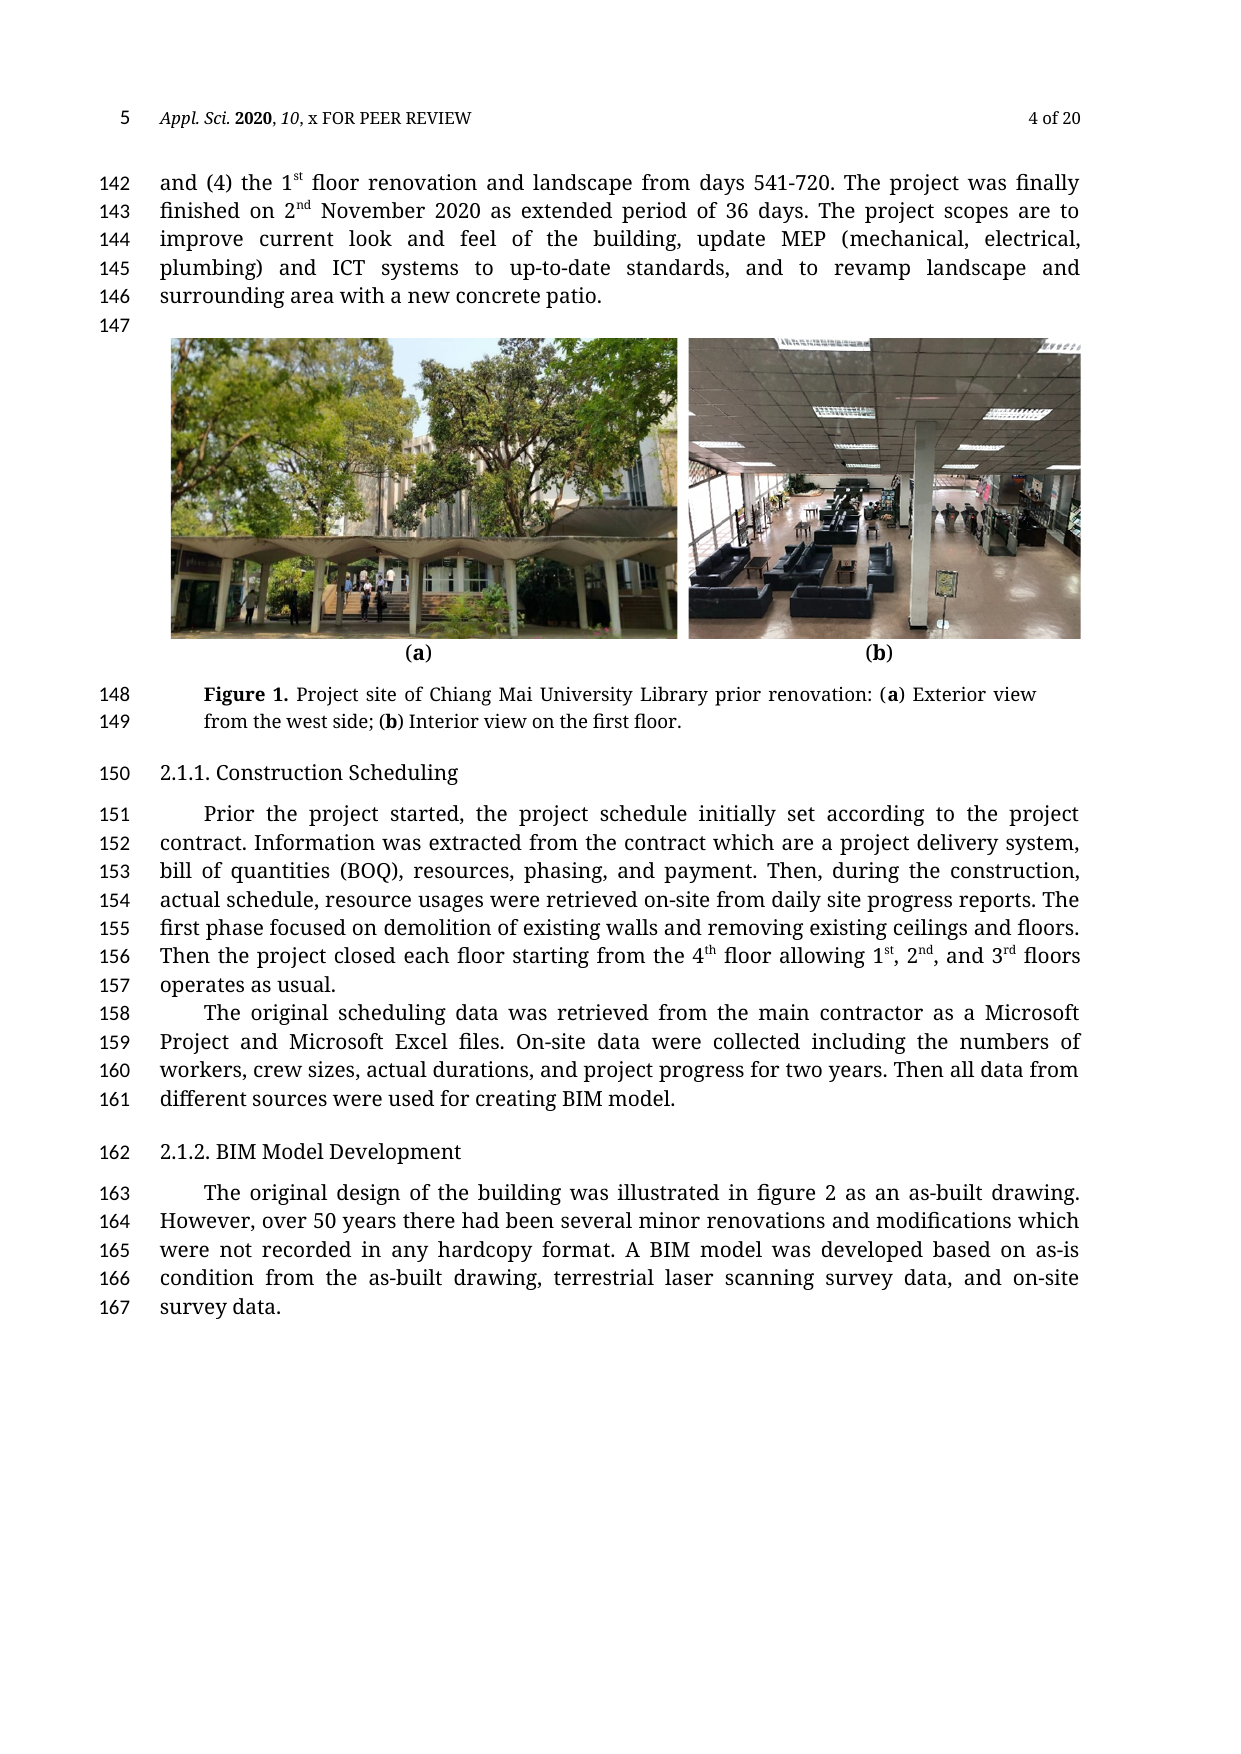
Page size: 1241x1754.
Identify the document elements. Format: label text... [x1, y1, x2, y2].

text The original scheduling data was retrieved from the main contractor as a Microsoft Project and Microsoft Excel files. On-site data were collected including the numbers of workers, crew sizes, actual durations, and project progress for two years. Then all data from different sources were used for creating BIM model. [159, 998, 1081, 1112]
text Figure 1. Project site of Chiang Mai University Library prior renovation: (a) Exterior view from the west side; (b) Interior view on the first floor. [204, 679, 1036, 733]
text The original design of the building was illustrated in figure 2 as an as-built drawing. However, over 50 years there had been several minor renovations and modifications which were not recorded in any hardcopy format. A BIM model was developed based on as-is condition from the as-built drawing, terrestrial laser scanning survey data, and on-site survey data. [159, 1178, 1081, 1320]
subtitle 2.1.2. BIM Model Development [159, 1137, 1081, 1166]
text Prior the project started, the project schedule initially set according to the project contract. Information was extracted from the contract which are a project delivery system, bill of quantities (BOQ), resources, phasing, and payment. Then, during the construction, actual schedule, resource usages were retrieved on-site from daily site progress reports. The first phase focused on demolition of existing walls and removing existing ceilings and floors. Then the project closed each floor starting from the 4th floor allowing 1st, 2nd, and 3rd floors operates as usual. [159, 799, 1081, 998]
picture [170, 338, 678, 639]
subtitle 2.1.1. Construction Scheduling [159, 758, 1081, 787]
table_header (b) [677, 338, 1081, 667]
table_header (a) [160, 338, 677, 667]
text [159, 168, 1081, 310]
picture [688, 338, 1081, 639]
